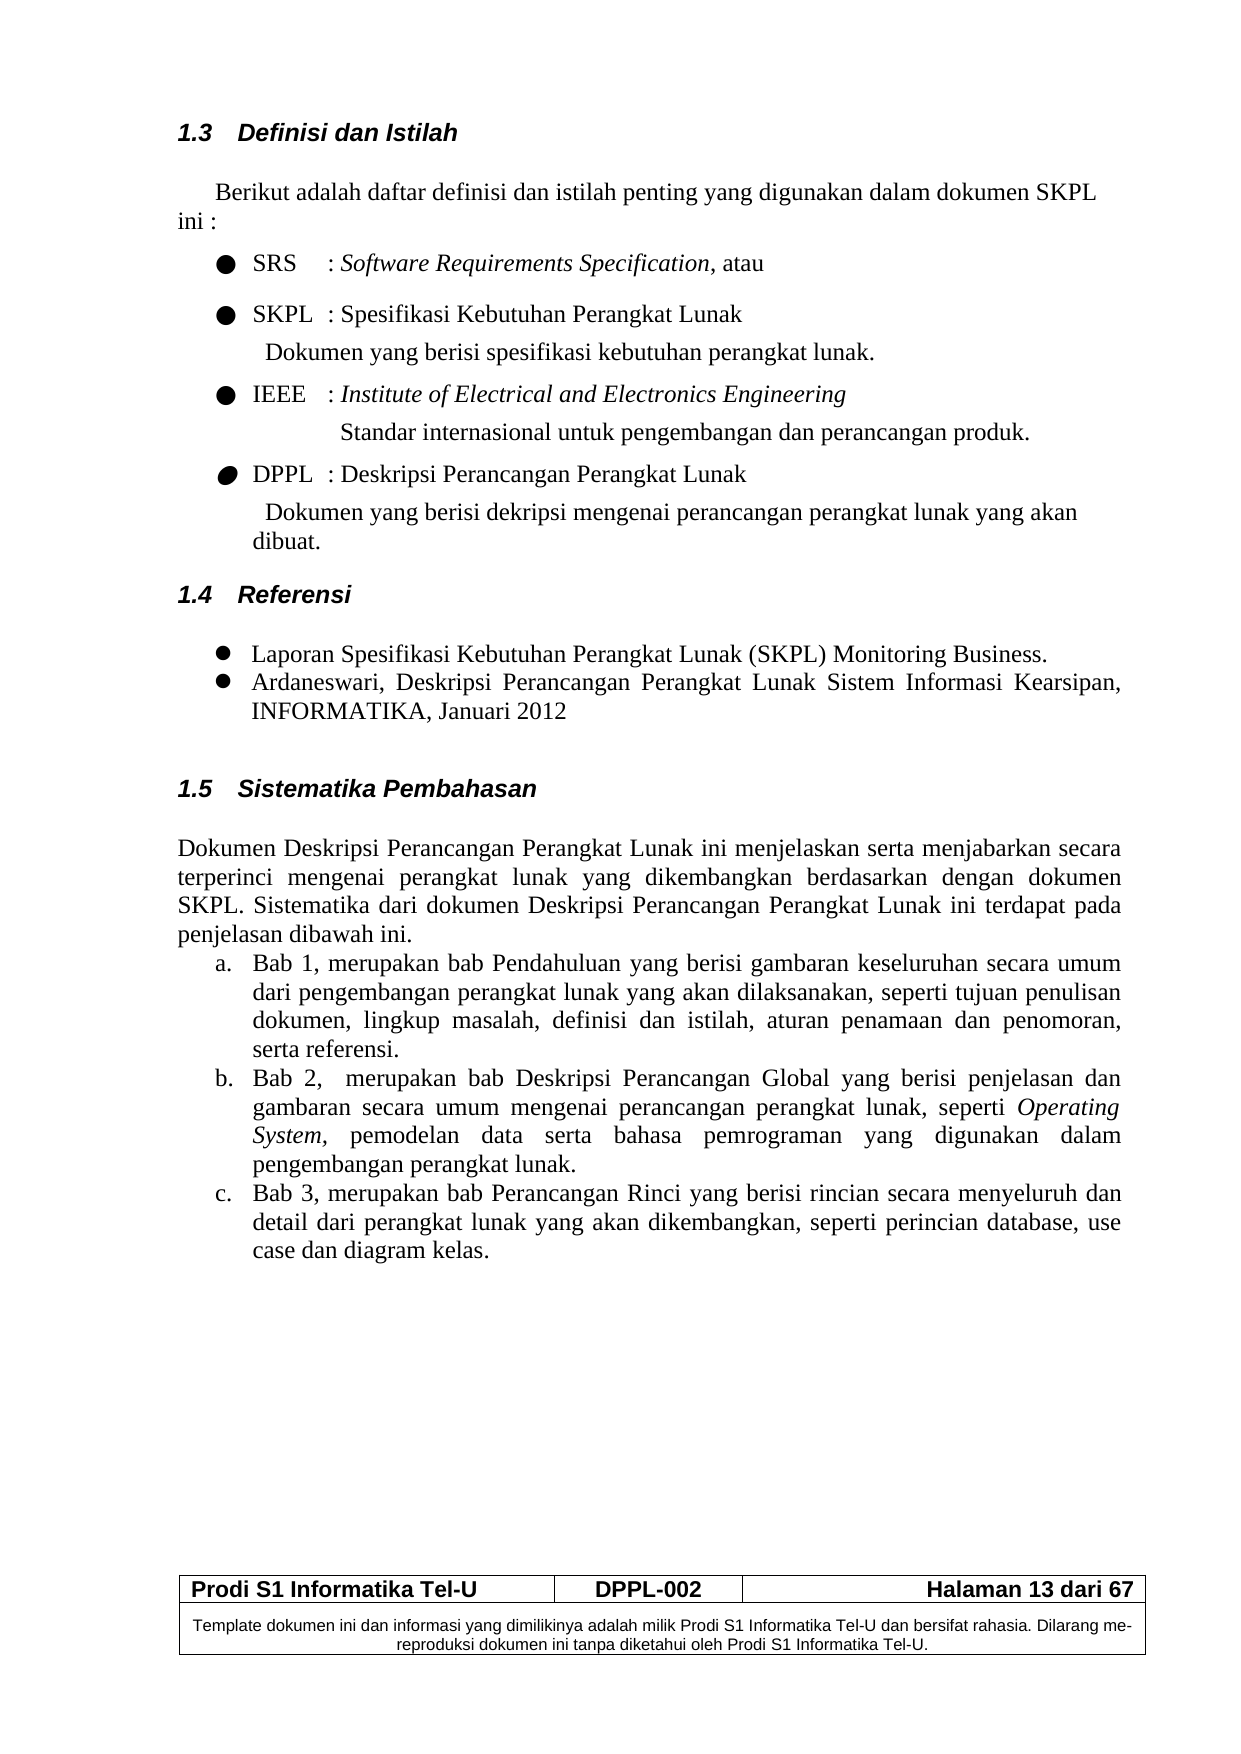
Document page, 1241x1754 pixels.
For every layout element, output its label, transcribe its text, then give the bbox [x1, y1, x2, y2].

text Standar internasional untuk pengembangan dan perancangan produk. [177, 417, 1122, 446]
subtitle Referensi [177, 580, 1122, 608]
text Dokumen yang berisi dekripsi mengenai perancangan perangkat lunak yang akan dibuat. [177, 497, 1122, 555]
list DPPL : Deskripsi Perancangan Perangkat Lunak [215, 446, 1122, 497]
list Bab 3, merupakan bab Perancangan Rinci yang berisi rincian secara menyeluruh dan detail dari perangkat lunak yang akan dikembangkan, seperti perincian database, use case dan diagram kelas. [215, 1178, 1122, 1264]
list Laporan Spesifikasi Kebutuhan Perangkat Lunak (SKPL) Monitoring Business. [213, 639, 1122, 667]
text Dokumen yang berisi spesifikasi kebutuhan perangkat lunak. [177, 337, 1122, 366]
list SRS : Software Requirements Specification, atau [215, 235, 1122, 286]
text Berikut adalah daftar definisi dan istilah penting yang digunakan dalam dokumen SKPL ini : [177, 177, 1122, 235]
subtitle Definisi dan Istilah [177, 118, 1122, 147]
subtitle Sistematika Pembahasan [177, 774, 1122, 803]
list IEEE : Institute of Electrical and Electronics Engineering [215, 366, 1122, 417]
list Ardaneswari, Deskripsi Perancangan Perangkat Lunak Sistem Informasi Kearsipan, INFORMATIKA, Januari 2012 [213, 667, 1122, 725]
list SKPL : Spesifikasi Kebutuhan Perangkat Lunak [215, 286, 1122, 337]
list Bab 2, merupakan bab Deskripsi Perancangan Global yang berisi penjelasan dan gambaran secara umum mengenai perancangan perangkat lunak, seperti Operating System, pemodelan data serta bahasa pemrograman yang digunakan dalam pengembangan perangkat lunak. [215, 1063, 1122, 1178]
text Dokumen Deskripsi Perancangan Perangkat Lunak ini menjelaskan serta menjabarkan secara terperinci mengenai perangkat lunak yang dikembangkan berdasarkan dengan dokumen SKPL. Sistematika dari dokumen Deskripsi Perancangan Perangkat Lunak ini terdapat pada penjelasan dibawah ini. [177, 833, 1122, 948]
list Bab 1, merupakan bab Pendahuluan yang berisi gambaran keseluruhan secara umum dari pengembangan perangkat lunak yang akan dilaksanakan, seperti tujuan penulisan dokumen, lingkup masalah, definisi dan istilah, aturan penamaan dan penomoran, serta referensi. [215, 948, 1122, 1063]
